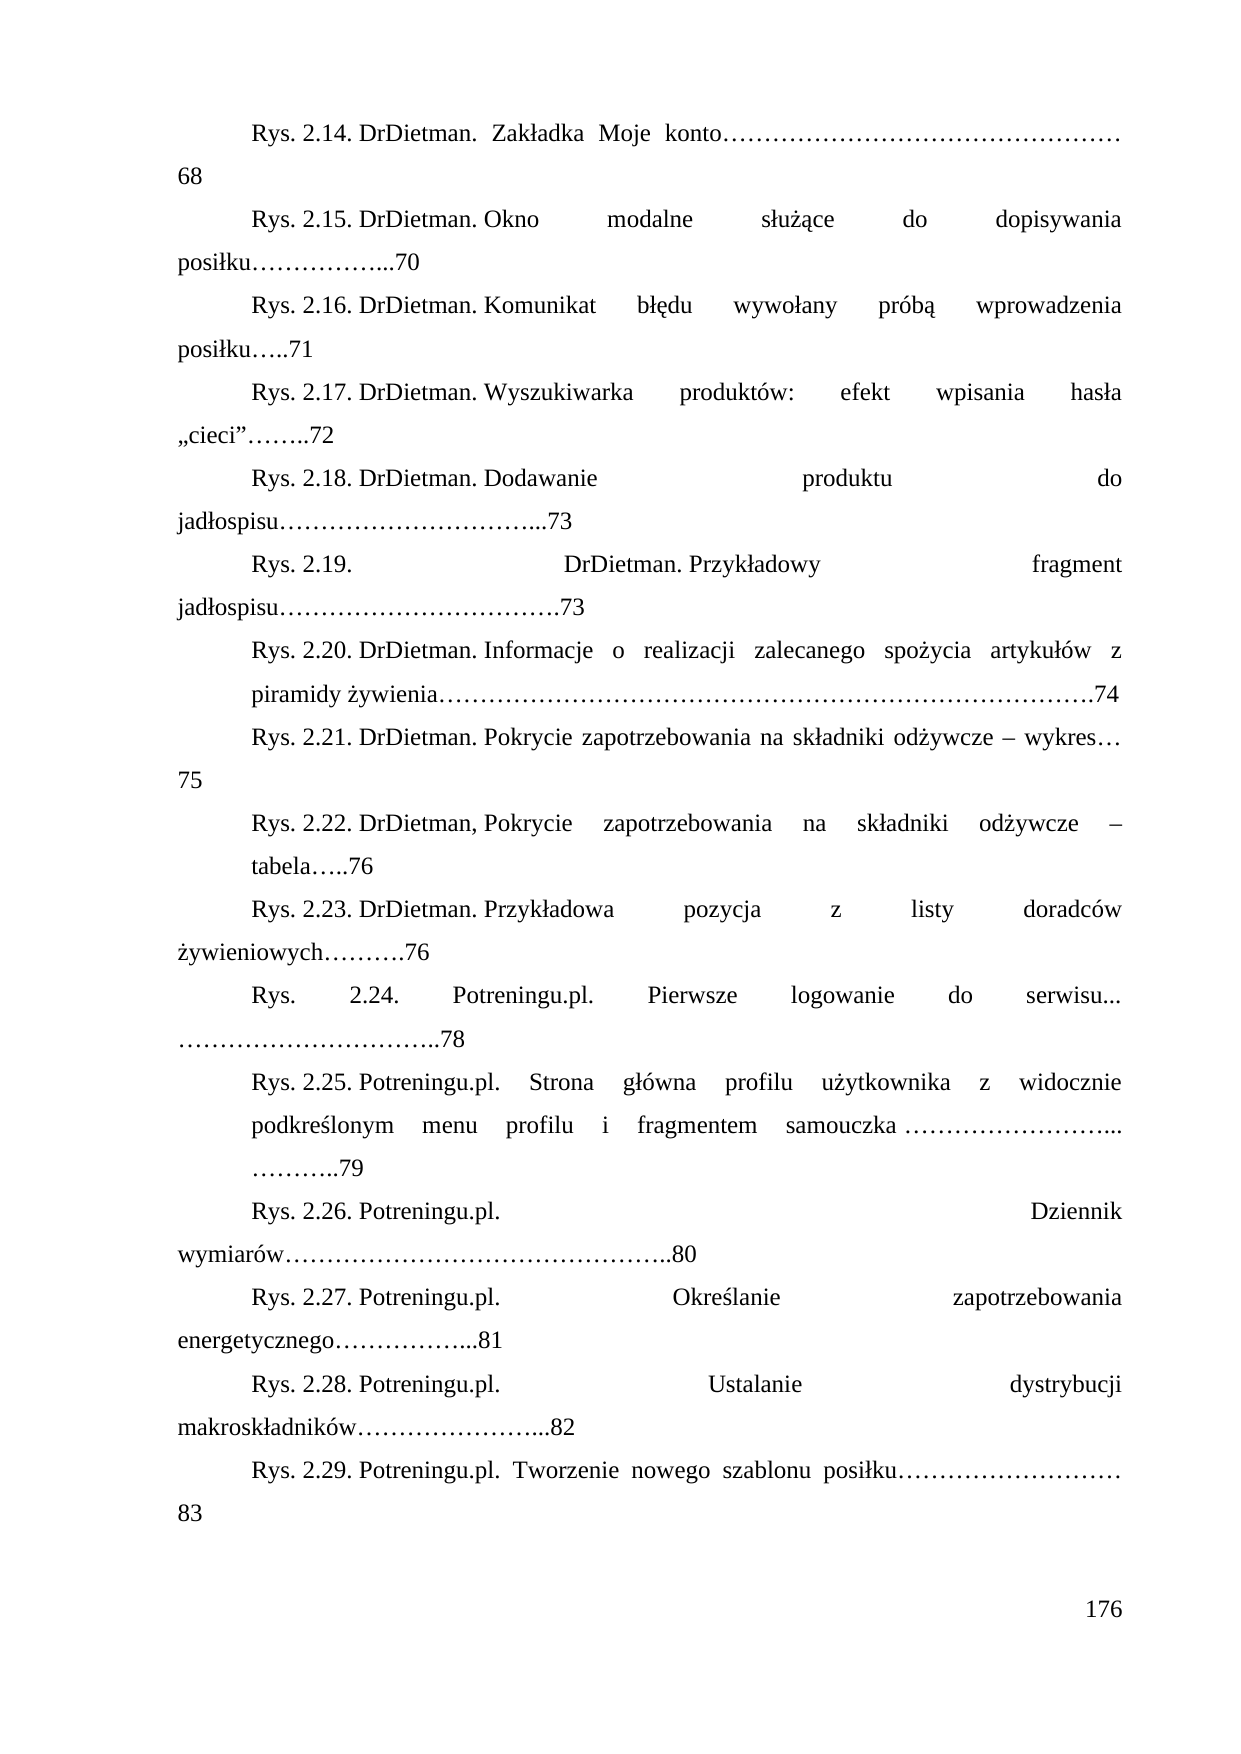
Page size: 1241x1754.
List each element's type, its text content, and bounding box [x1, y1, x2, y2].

text Rys. 2.18. DrDietman. Dodawanie produktu do jadłospisu…………………………...73 [177, 463, 1122, 535]
text Rys. 2.15. DrDietman. Okno modalne służące do dopisywania posiłku……………...70 [177, 204, 1122, 276]
text Rys. 2.27. Potreningu.pl. Określanie zapotrzebowania energetycznego……………...81 [177, 1282, 1122, 1354]
text Rys. 2.21. DrDietman. Pokrycie zapotrzebowania na składniki odżywcze – wykres…75 [177, 722, 1122, 794]
text Rys. 2.23. DrDietman. Przykładowa pozycja z listy doradców żywieniowych……….76 [177, 894, 1122, 966]
text Rys. 2.24. Potreningu.pl. Pierwsze logowanie do serwisu...…………………………..78 [177, 981, 1122, 1052]
text Rys. 2.25. Potreningu.pl. Strona główna profilu użytkownika z widocznie podkreślonym menu profilu i fragmentem samouczka ……………………...………..79 [251, 1067, 1122, 1182]
text Rys. 2.26. Potreningu.pl. Dziennik wymiarów………………………………………..80 [177, 1196, 1122, 1268]
text Rys. 2.16. DrDietman. Komunikat błędu wywołany próbą wprowadzenia posiłku…..71 [177, 291, 1122, 362]
text Rys. 2.17. DrDietman. Wyszukiwarka produktów: efekt wpisania hasła „cieci”……..72 [177, 377, 1122, 449]
text Rys. 2.14. DrDietman. Zakładka Moje konto…………………………………………68 [177, 118, 1122, 190]
text Rys. 2.28. Potreningu.pl. Ustalanie dystrybucji makroskładników…………………...82 [177, 1369, 1122, 1441]
text Rys. 2.29. Potreningu.pl. Tworzenie nowego szablonu posiłku………………………83 [177, 1455, 1122, 1527]
text Rys. 2.22. DrDietman, Pokrycie zapotrzebowania na składniki odżywcze – tabela…..76 [251, 808, 1122, 880]
text Rys. 2.20. DrDietman. Informacje o realizacji zalecanego spożycia artykułów z piramidy żywienia…………………………………………………………………….74 [251, 636, 1122, 707]
text Rys. 2.19. DrDietman. Przykładowy fragment jadłospisu…………………………….73 [177, 549, 1122, 621]
